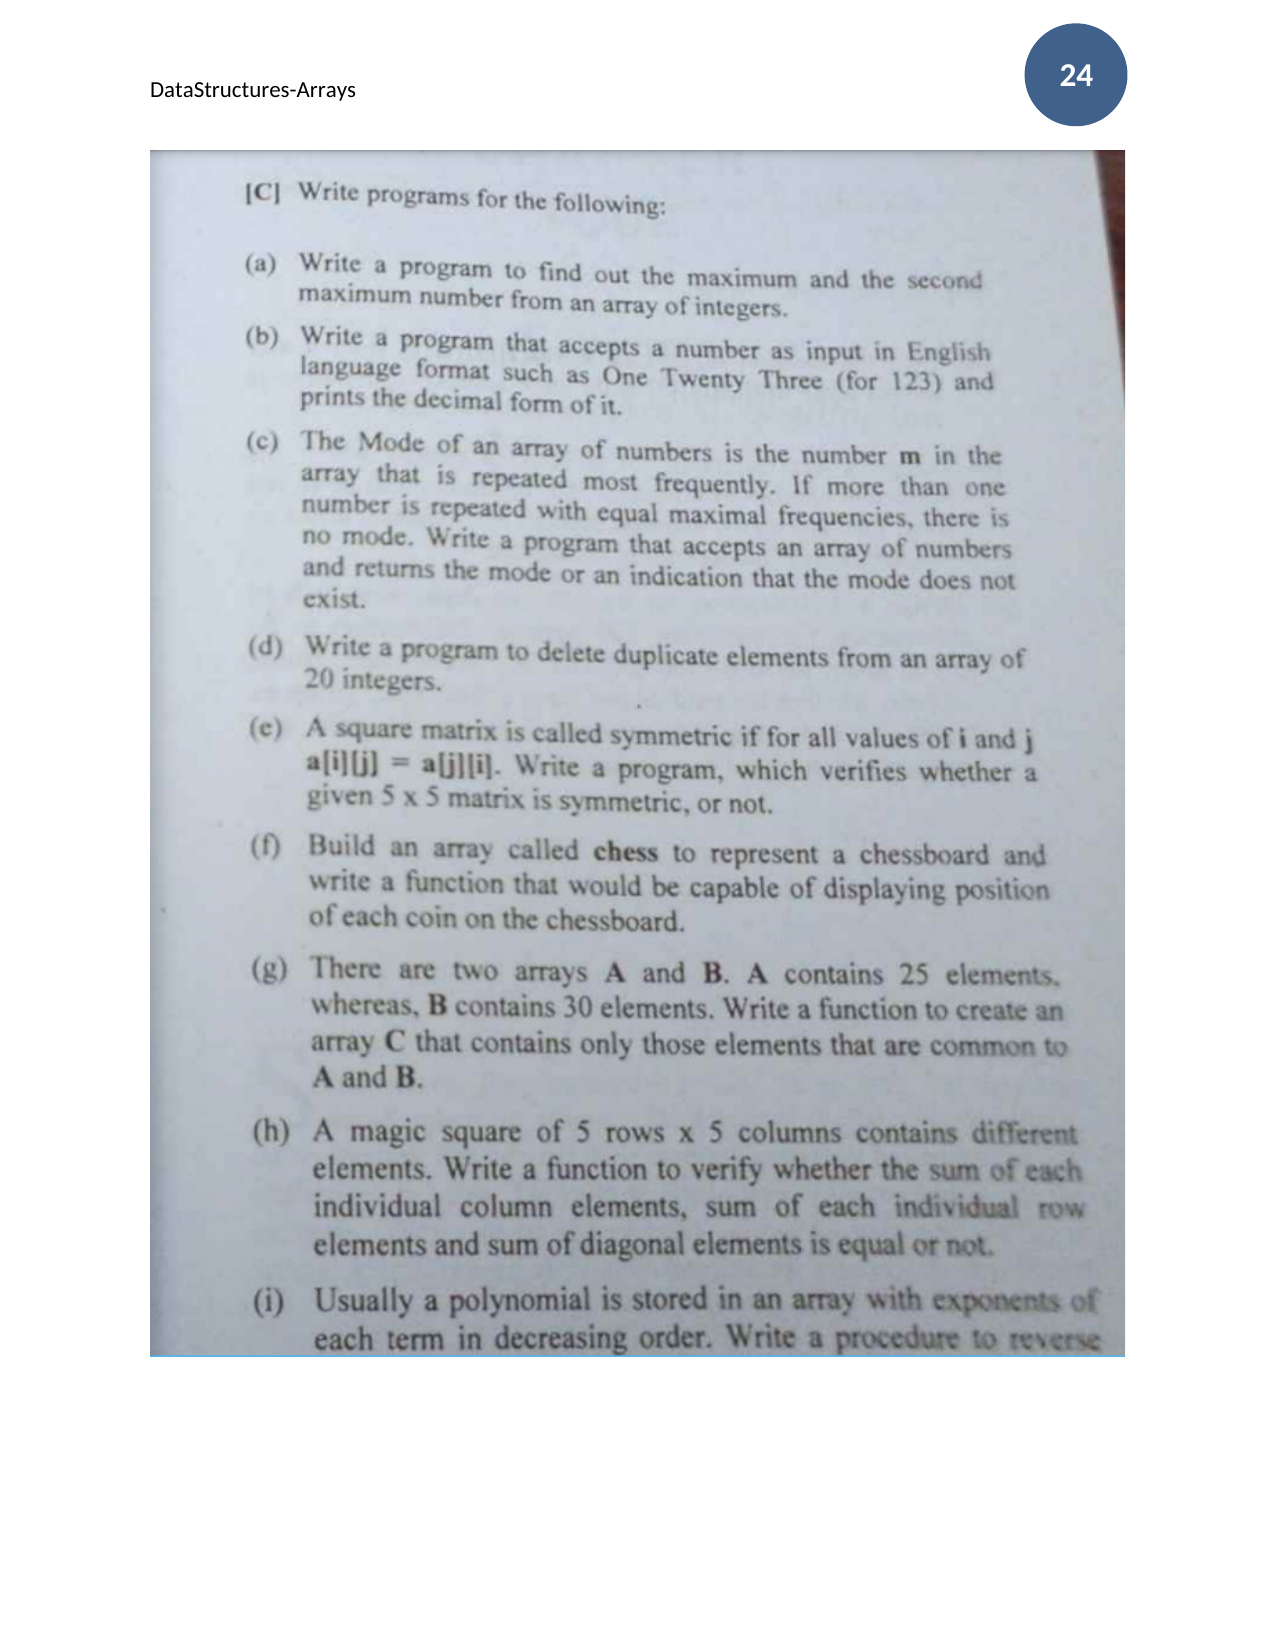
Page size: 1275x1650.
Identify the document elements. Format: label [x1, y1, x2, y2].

picture [150, 150, 1125, 1357]
